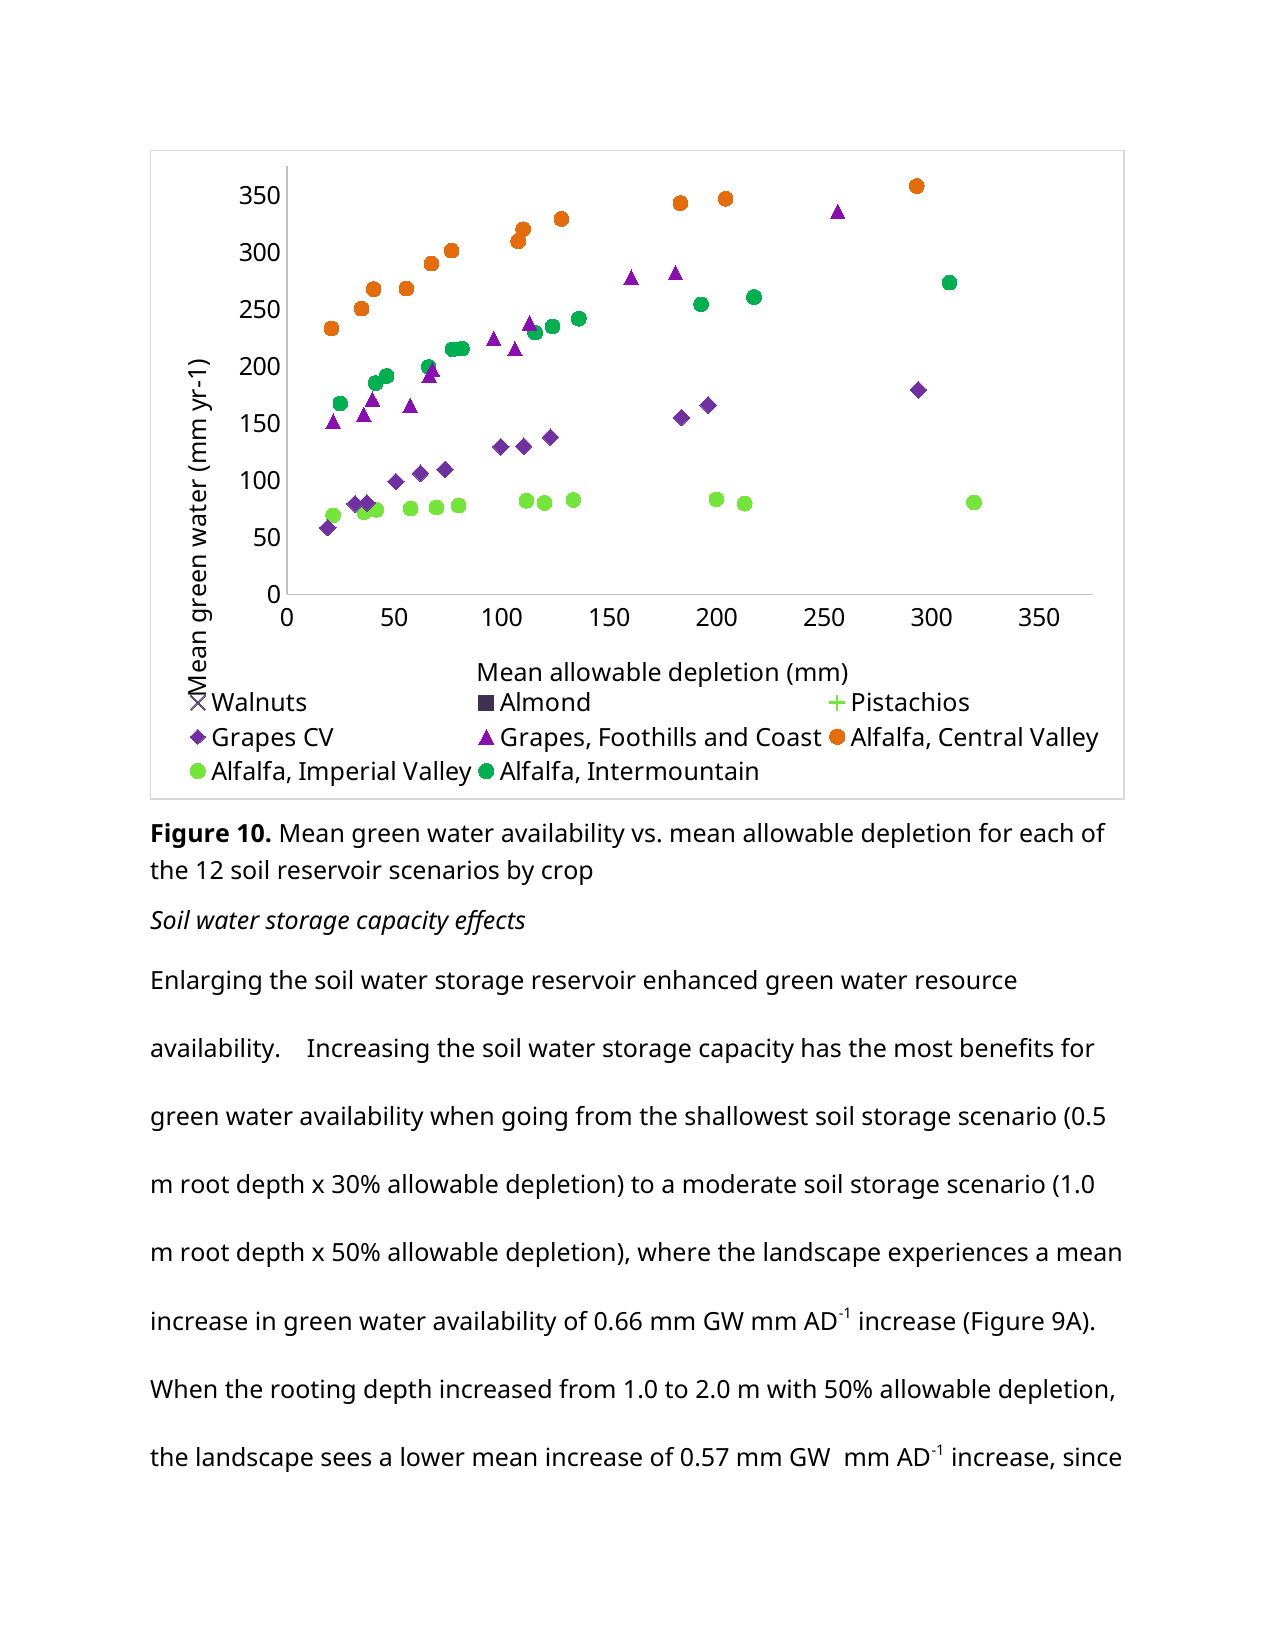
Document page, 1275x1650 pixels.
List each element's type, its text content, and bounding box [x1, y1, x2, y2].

text Figure 10. Mean green water availability vs. mean allowable depletion for each of the 12 soil reservoir scenarios by crop [150, 815, 1125, 887]
text Soil water storage capacity effects [150, 902, 1125, 937]
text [150, 962, 1125, 1473]
